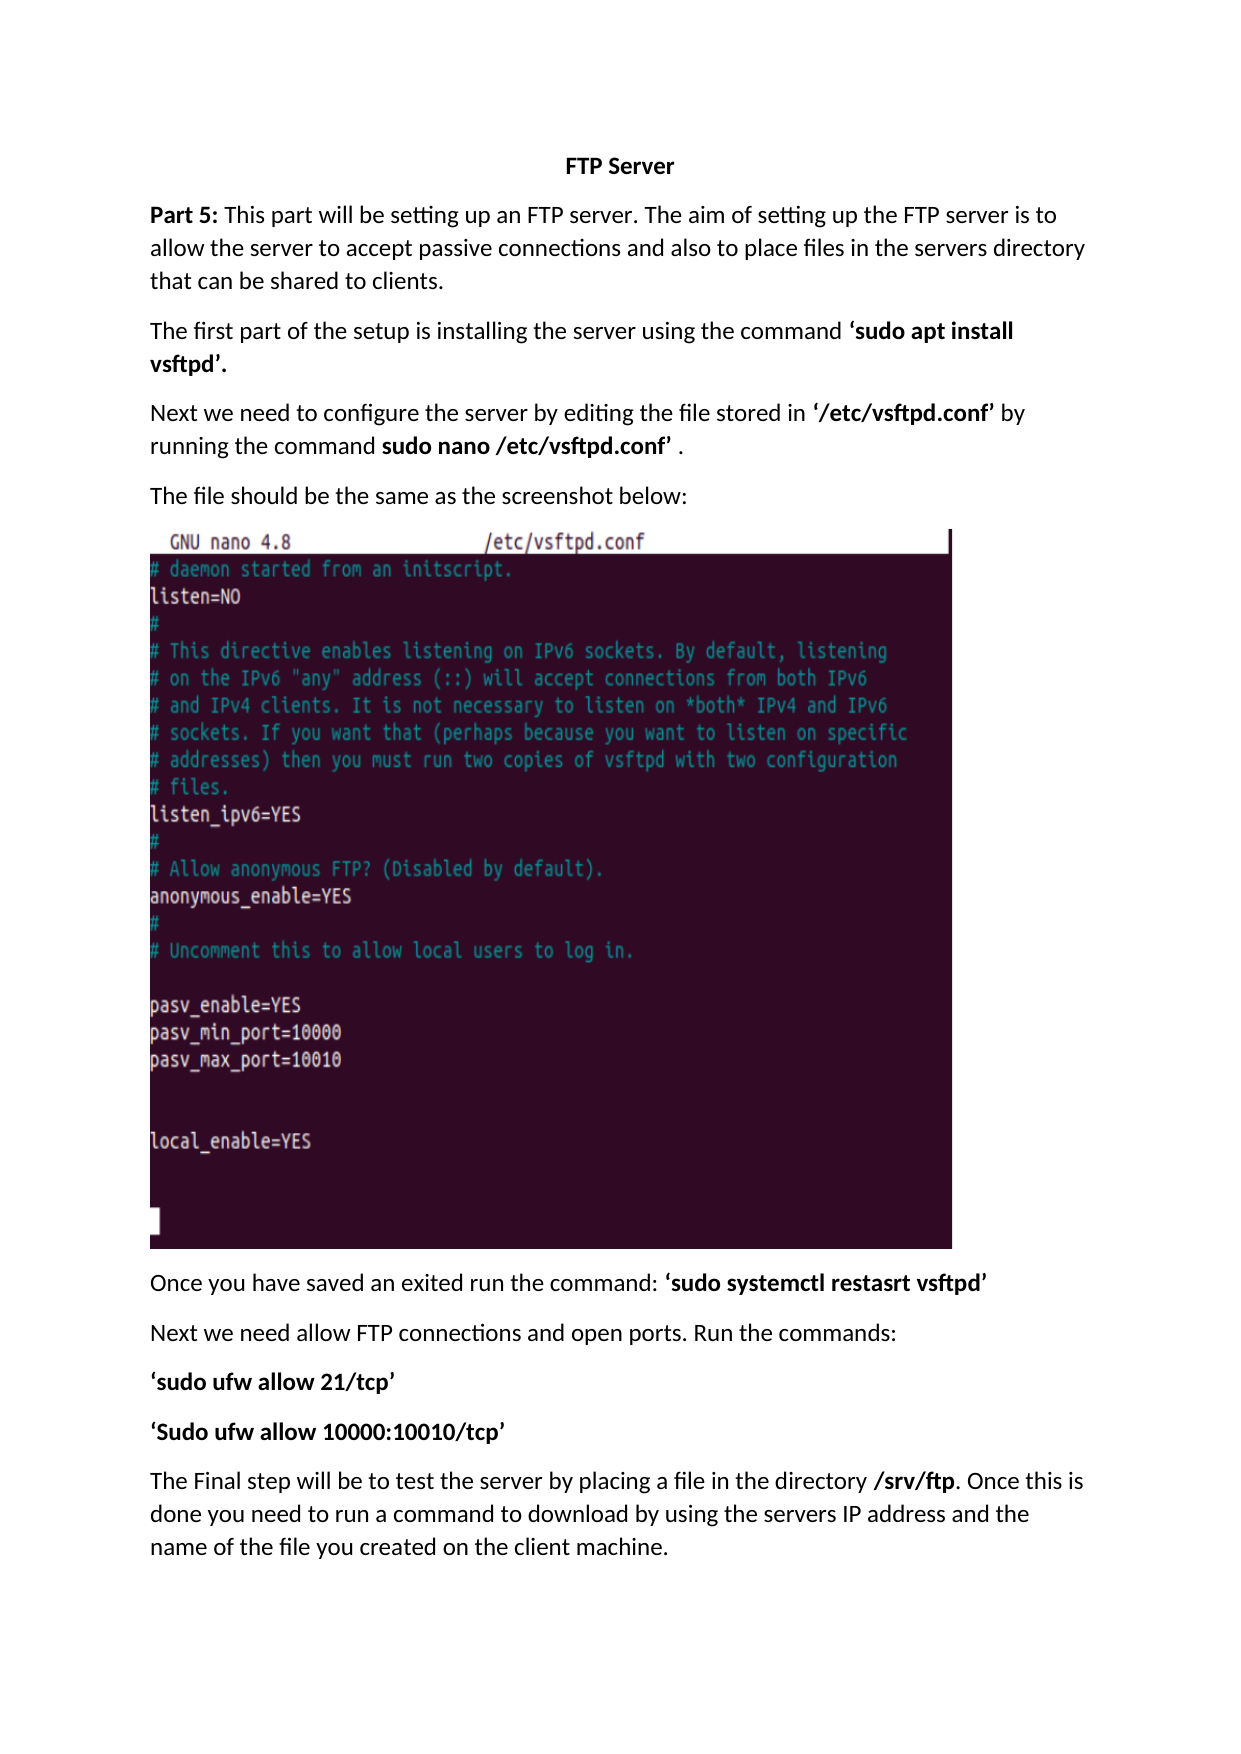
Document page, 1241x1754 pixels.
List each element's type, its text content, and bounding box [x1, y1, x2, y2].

text The first part of the setup is installing the server using the command ‘sudo apt install vsftpd’. [150, 315, 1090, 378]
text ‘Sudo ufw allow 10000:10010/tcp’ [150, 1416, 1090, 1446]
text Part 5: This part will be setting up an FTP server. The aim of setting up the FTP server is to allow the server to accept passive connections and also to place files in the servers directory that can be shared to clients. [150, 199, 1090, 296]
text Once you have saved an exited run the command: ‘sudo systemctl restasrt vsftpd’ [150, 1267, 1090, 1298]
text FTP Server [150, 150, 1090, 181]
text The Final step will be to test the server by placing a file in the directory /srv/ftp. Once this is done you need to run a command to download by using the servers IP address and the name of the file you created on the client machine. [150, 1466, 1090, 1562]
text ‘sudo ufw allow 21/tcp’ [150, 1366, 1090, 1397]
text Next we need allow FTP connections and open ports. Run the commands: [150, 1317, 1090, 1347]
text The file should be the same as the screenshot below: [150, 480, 1090, 511]
text Next we need to configure the server by editing the file stored in ‘/etc/vsftpd.conf’ by running the command sudo nano /etc/vsftpd.conf’ . [150, 397, 1090, 461]
